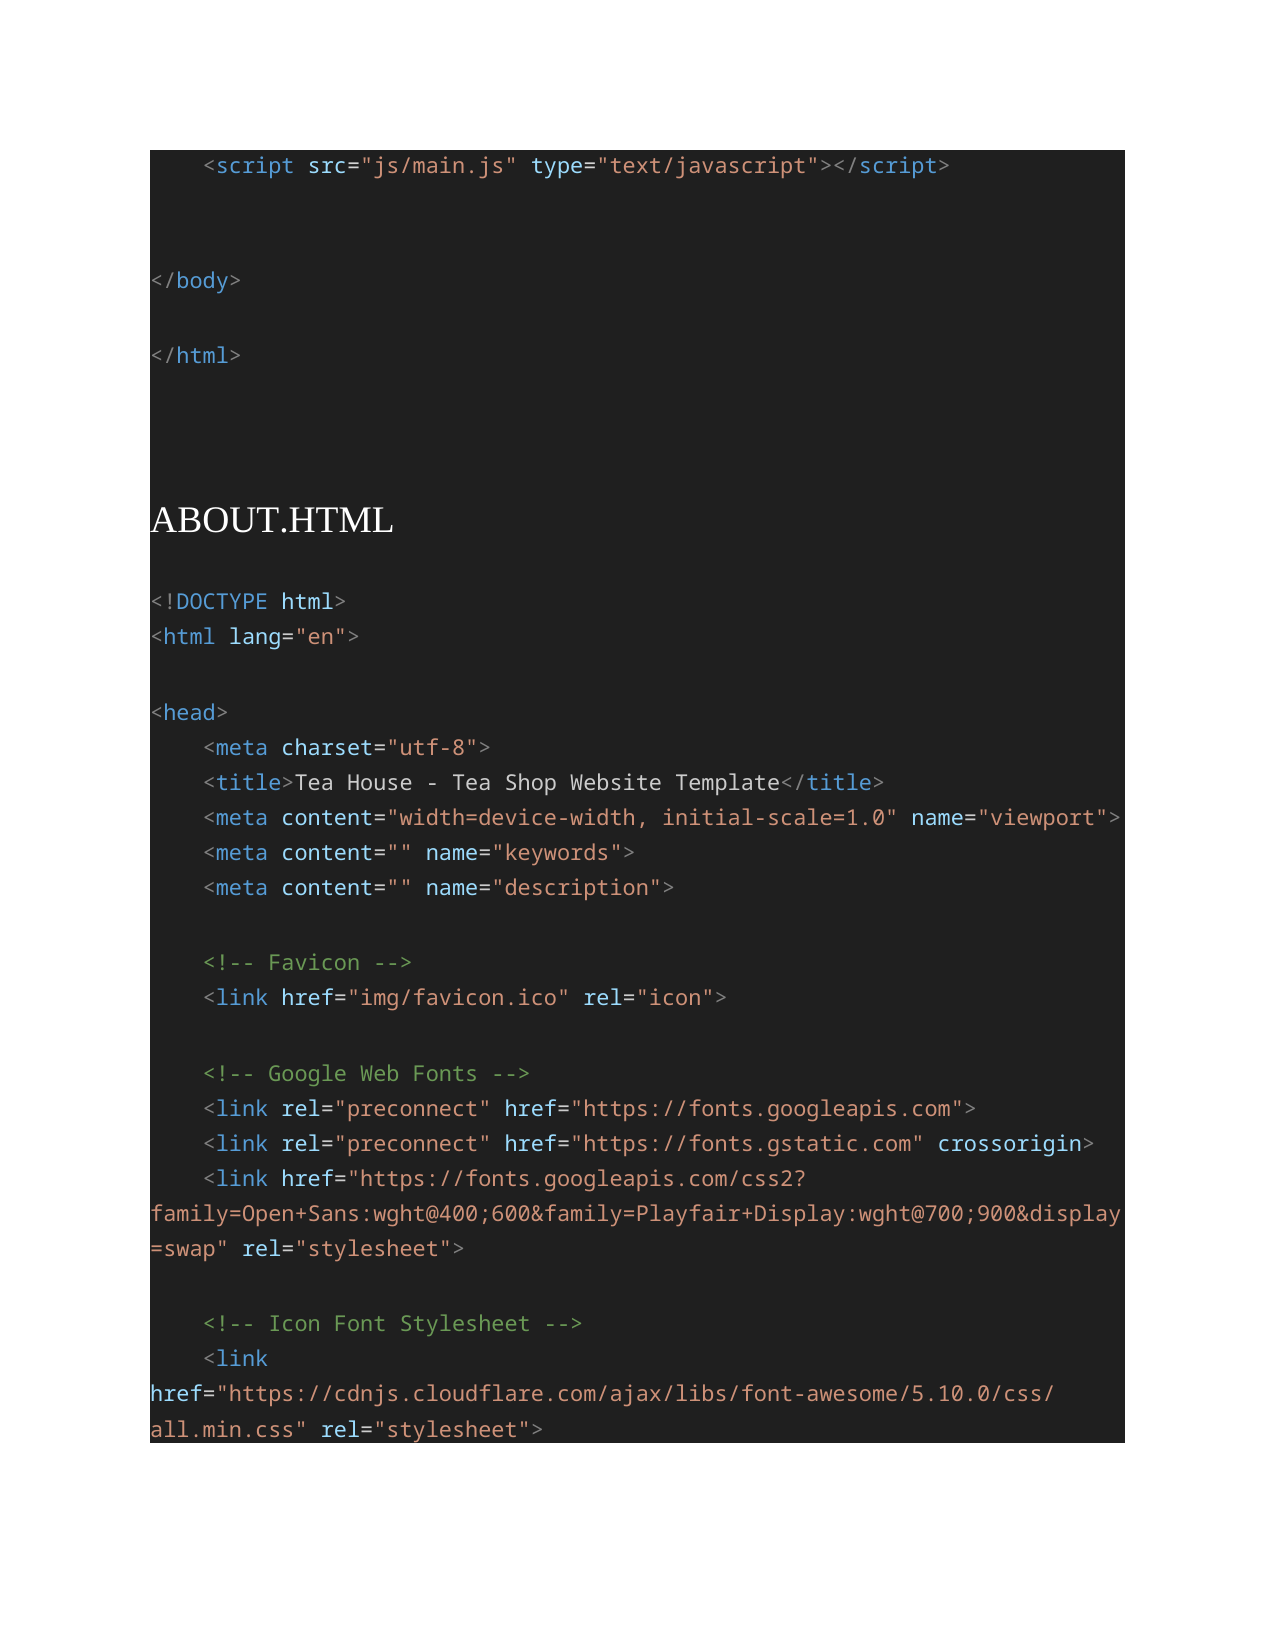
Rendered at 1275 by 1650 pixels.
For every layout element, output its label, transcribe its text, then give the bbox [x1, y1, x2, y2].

text <script src="js/main.js" type="text/javascript"></script> [150, 150, 1125, 180]
text <!-- Favicon --> [150, 947, 1125, 977]
text ABOUT.HTML <!DOCTYPE html> [150, 376, 1125, 616]
text <link rel="preconnect" href="https://fonts.gstatic.com" crossorigin> [150, 1128, 1125, 1157]
text <link rel="preconnect" href="https://fonts.googleapis.com"> [150, 1093, 1125, 1122]
text <meta content="" name="keywords"> [150, 837, 1125, 867]
text <head> [150, 696, 1125, 726]
text <meta content="" name="description"> [150, 872, 1125, 902]
text </html> [150, 341, 1125, 370]
text <link href="https://fonts.googleapis.com/css2?family=Open+Sans:wght@400;600&family=Playfair+Display:wght@700;900&display=swap" rel="stylesheet"> [150, 1163, 1125, 1263]
text <link href="img/favicon.ico" rel="icon"> [150, 982, 1125, 1012]
text <link href="https://cdnjs.cloudflare.com/ajax/libs/font-awesome/5.10.0/css/all.min.css" rel="stylesheet"> [150, 1343, 1125, 1443]
text </body> [150, 265, 1125, 295]
text <meta content="width=device-width, initial-scale=1.0" name="viewport"> [150, 802, 1125, 832]
text <html lang="en"> [150, 621, 1125, 651]
text <title>Tea House - Tea Shop Website Template</title> [150, 767, 1125, 796]
text <!-- Icon Font Stylesheet --> [150, 1308, 1125, 1338]
text <!-- Google Web Fonts --> [150, 1057, 1125, 1087]
text <meta charset="utf-8"> [150, 732, 1125, 761]
